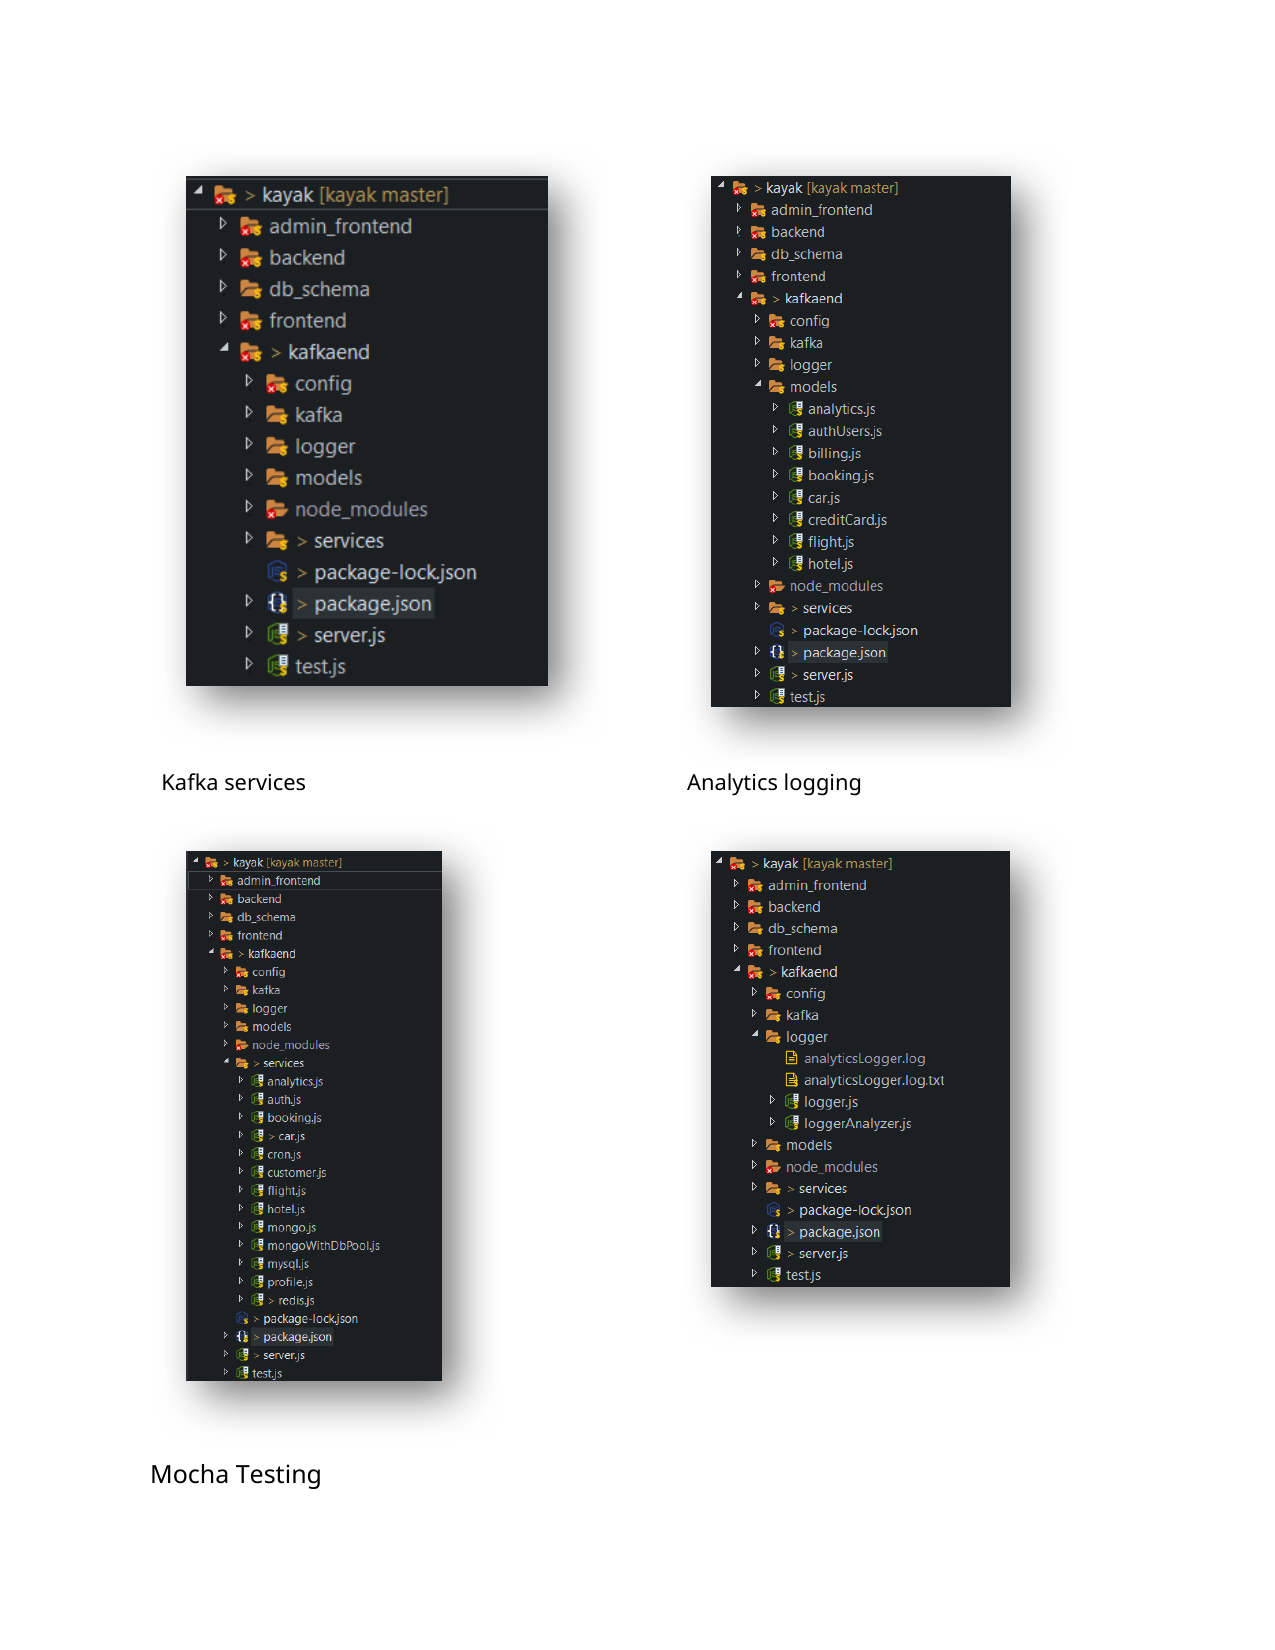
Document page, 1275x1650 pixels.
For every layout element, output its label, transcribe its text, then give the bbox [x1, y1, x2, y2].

table_header Models [676, 122, 1124, 767]
table_cell Analytics logging [676, 768, 1124, 1440]
picture [711, 851, 1010, 1287]
picture [711, 176, 1011, 707]
table_cell Kafka services [150, 768, 676, 1440]
subtitle Mocha Testing [150, 1456, 1125, 1490]
picture [186, 851, 442, 1381]
picture [186, 176, 548, 686]
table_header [150, 122, 676, 767]
